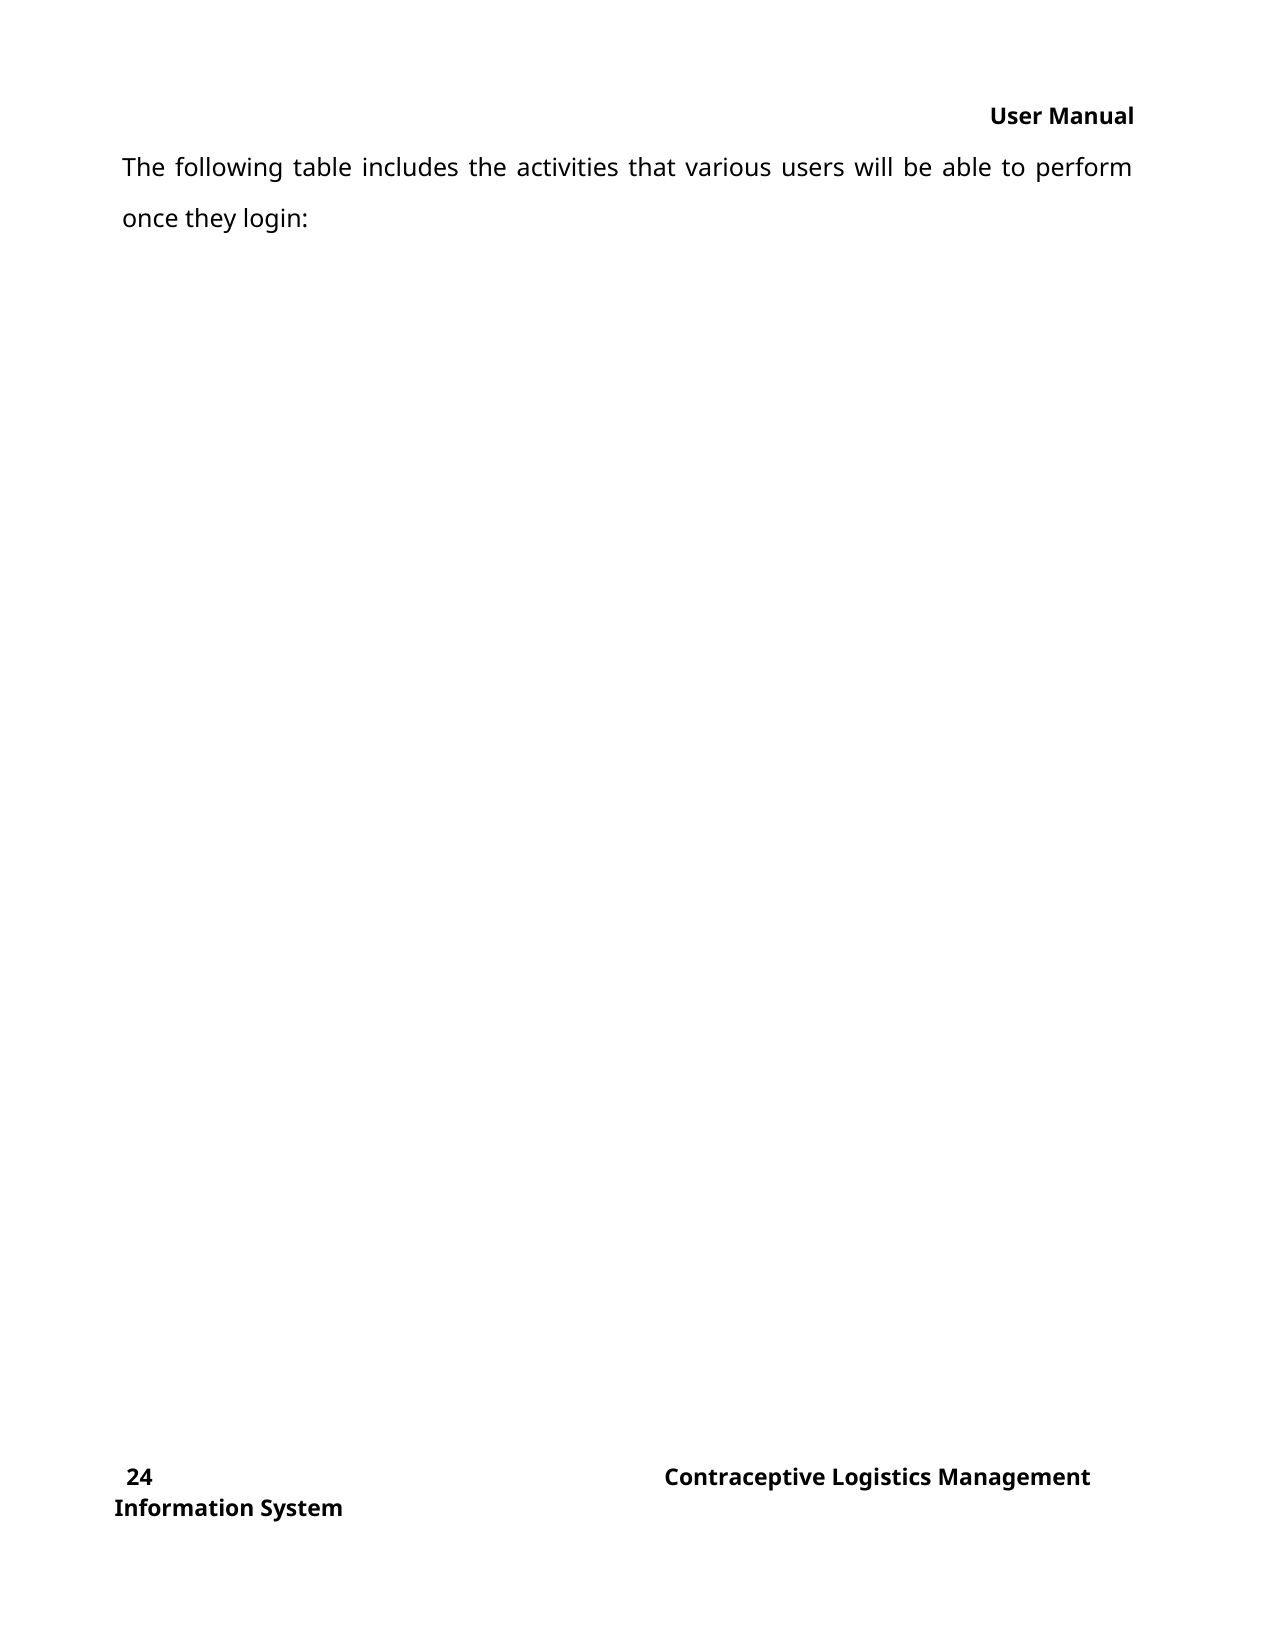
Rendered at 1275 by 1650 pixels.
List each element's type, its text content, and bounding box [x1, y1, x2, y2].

text The following table includes the activities that various users will be able to perform once they login: [122, 150, 1134, 235]
